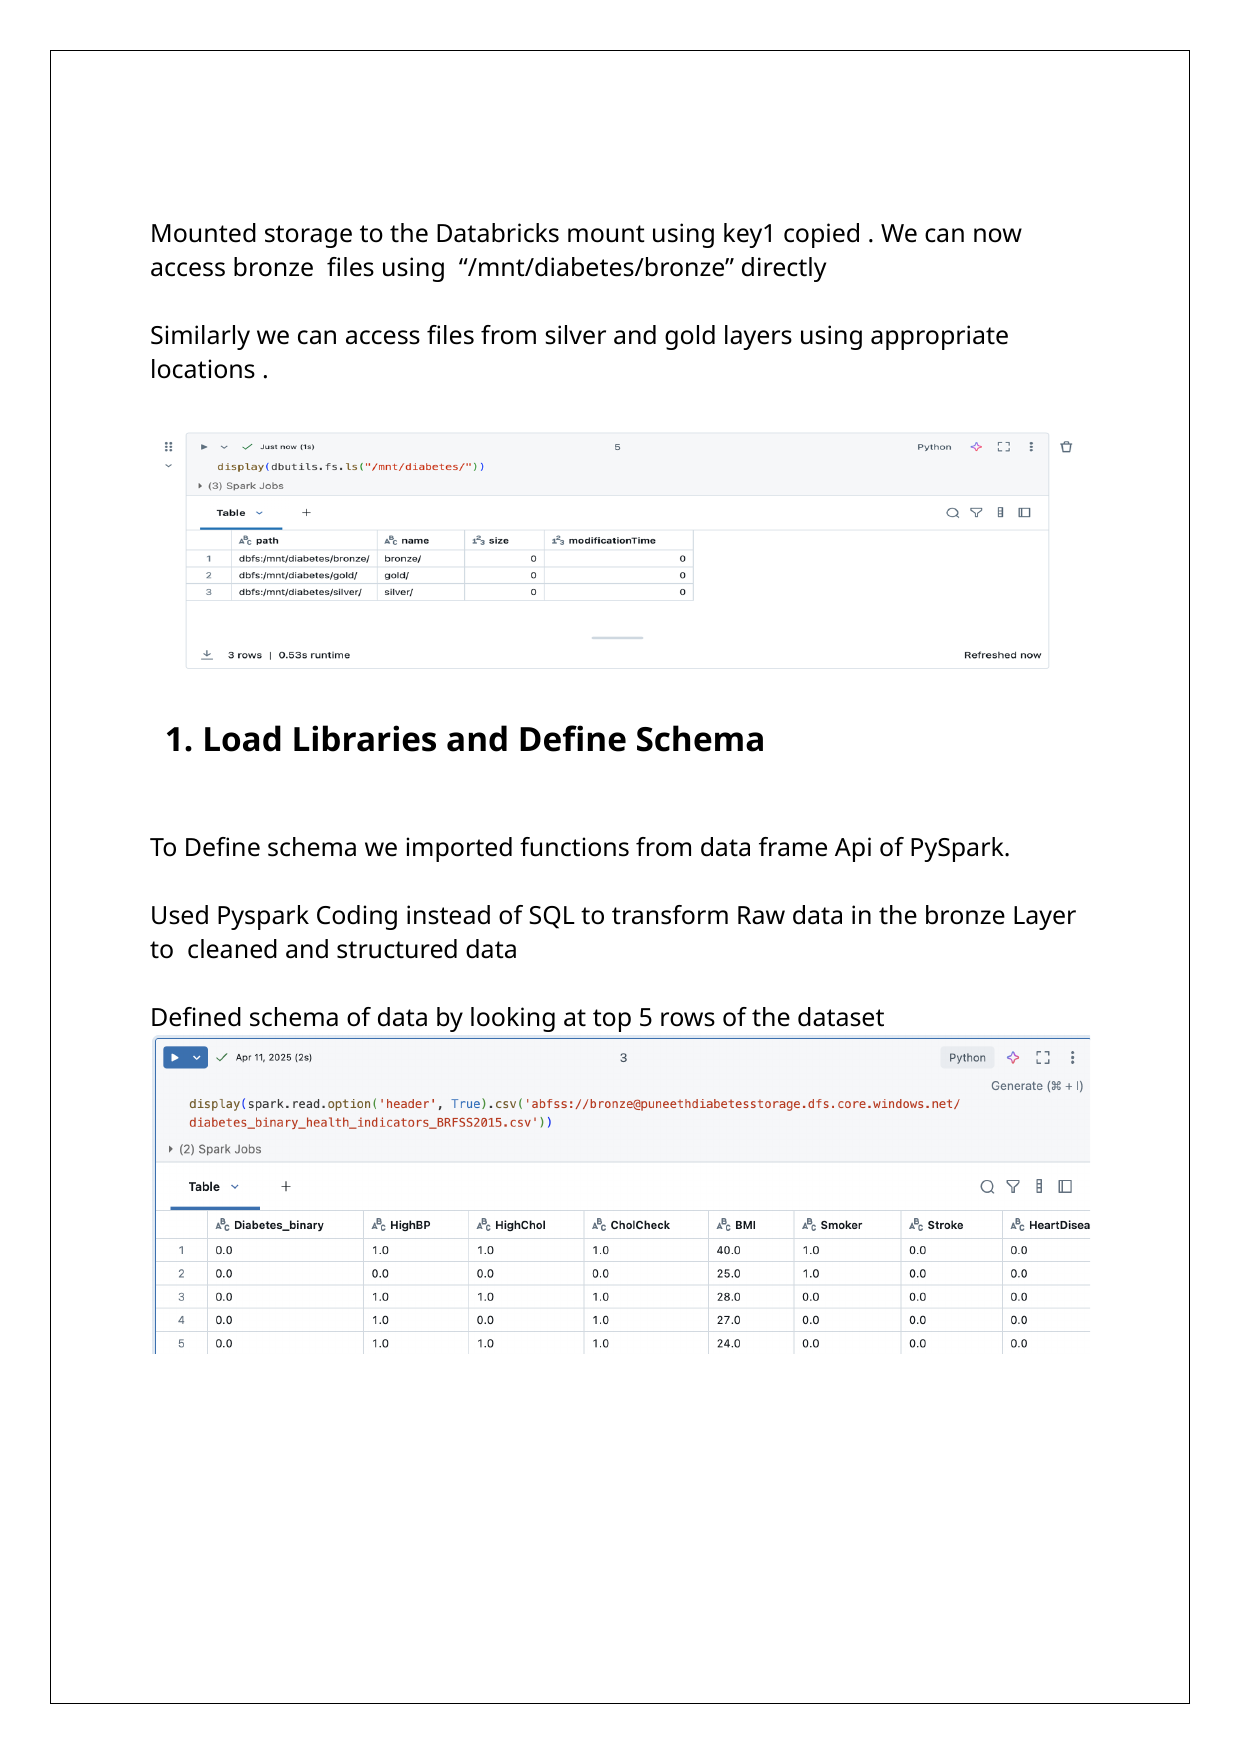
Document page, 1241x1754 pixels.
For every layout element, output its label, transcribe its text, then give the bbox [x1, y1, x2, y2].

list Load Libraries and Define Schema [164, 716, 1090, 761]
picture [150, 419, 1091, 682]
picture [150, 1033, 1091, 1354]
text Mounted storage to the Databricks mount using key1 copied . We can now access bronze files using “/mnt/diabetes/bronze” directly [150, 215, 1090, 283]
text Similarly we can access files from silver and gold layers using appropriate locations . [150, 317, 1090, 386]
text To Define schema we imported functions from data frame Api of PySpark. Used Pyspark Coding instead of SQL to transform Raw data in the bronze Layer to cleaned and structured data [150, 829, 1090, 965]
text Defined schema of data by looking at top 5 rows of the dataset [150, 999, 1090, 1033]
